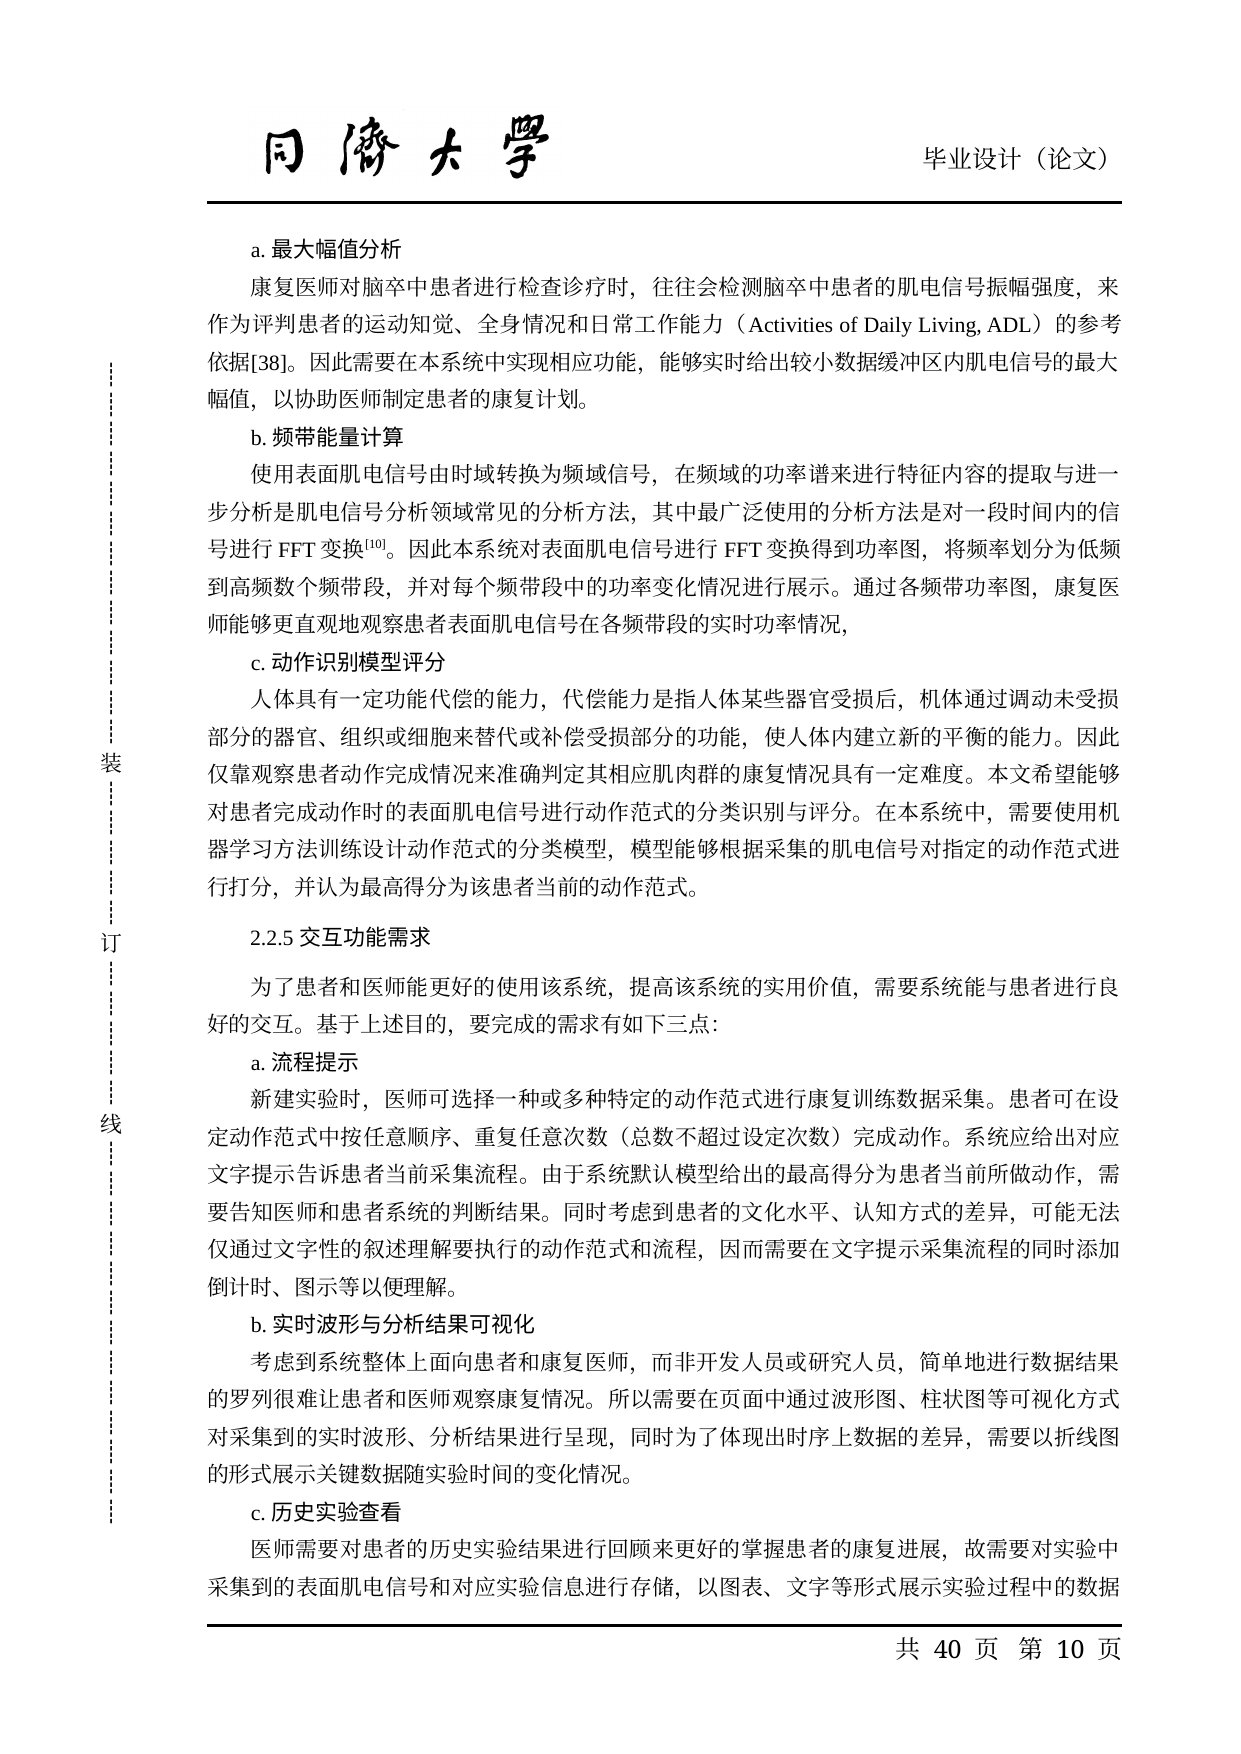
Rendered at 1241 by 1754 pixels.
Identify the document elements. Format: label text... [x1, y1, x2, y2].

text b. 实时波形与分析结果可视化 [207, 1302, 1122, 1340]
text 使用表面肌电信号由时域转换为频域信号，在频域的功率谱来进行特征内容的提取与进一步分析是肌电信号分析领域常见的分析方法，其中最广泛使用的分析方法是对一段时间内的信号进行FFT变换[10]。因此本系统对表面肌电信号进行FFT变换得到功率图，将频率划分为低频到高频数个频带段，并对每个频带段中的功率变化情况进行展示。通过各频带功率图，康复医师能够更直观地观察患者表面肌电信号在各频带段的实时功率情况， [207, 452, 1122, 640]
picture [244, 106, 567, 185]
text b. 频带能量计算 [207, 415, 1122, 452]
subtitle 2.2.5 交互功能需求 [207, 915, 1122, 952]
text 新建实验时，医师可选择一种或多种特定的动作范式进行康复训练数据采集。患者可在设定动作范式中按任意顺序、重复任意次数（总数不超过设定次数）完成动作。系统应给出对应文字提示告诉患者当前采集流程。由于系统默认模型给出的最高得分为患者当前所做动作，需要告知医师和患者系统的判断结果。同时考虑到患者的文化水平、认知方式的差异，可能无法仅通过文字性的叙述理解要执行的动作范式和流程，因而需要在文字提示采集流程的同时添加倒计时、图示等以便理解。 [207, 1077, 1122, 1302]
text a. 流程提示 [207, 1040, 1122, 1077]
text c. 动作识别模型评分 [207, 640, 1122, 677]
text 为了患者和医师能更好的使用该系统，提高该系统的实用价值，需要系统能与患者进行良好的交互。基于上述目的，要完成的需求有如下三点： [207, 965, 1122, 1040]
text 医师需要对患者的历史实验结果进行回顾来更好的掌握患者的康复进展，故需要对实验中采集到的表面肌电信号和对应实验信息进行存储，以图表、文字等形式展示实验过程中的数据信息。 [207, 1527, 1122, 1602]
text 人体具有一定功能代偿的能力，代偿能力是指人体某些器官受损后，机体通过调动未受损部分的器官、组织或细胞来替代或补偿受损部分的功能，使人体内建立新的平衡的能力。因此仅靠观察患者动作完成情况来准确判定其相应肌肉群的康复情况具有一定难度。本文希望能够对患者完成动作时的表面肌电信号进行动作范式的分类识别与评分。在本系统中，需要使用机器学习方法训练设计动作范式的分类模型，模型能够根据采集的肌电信号对指定的动作范式进行打分，并认为最高得分为该患者当前的动作范式。 [207, 677, 1122, 902]
text c. 历史实验查看 [207, 1490, 1122, 1527]
text 考虑到系统整体上面向患者和康复医师，而非开发人员或研究人员，简单地进行数据结果的罗列很难让患者和医师观察康复情况。所以需要在页面中通过波形图、柱状图等可视化方式对采集到的实时波形、分析结果进行呈现，同时为了体现出时序上数据的差异，需要以折线图的形式展示关键数据随实验时间的变化情况。 [207, 1340, 1122, 1490]
text a. 最大幅值分析 [207, 227, 1122, 265]
text 康复医师对脑卒中患者进行检查诊疗时，往往会检测脑卒中患者的肌电信号振幅强度，来作为评判患者的运动知觉、全身情况和日常工作能力（Activities of Daily Living, ADL）的参考依据[38]。因此需要在本系统中实现相应功能，能够实时给出较小数据缓冲区内肌电信号的最大幅值，以协助医师制定患者的康复计划。 [207, 265, 1122, 415]
